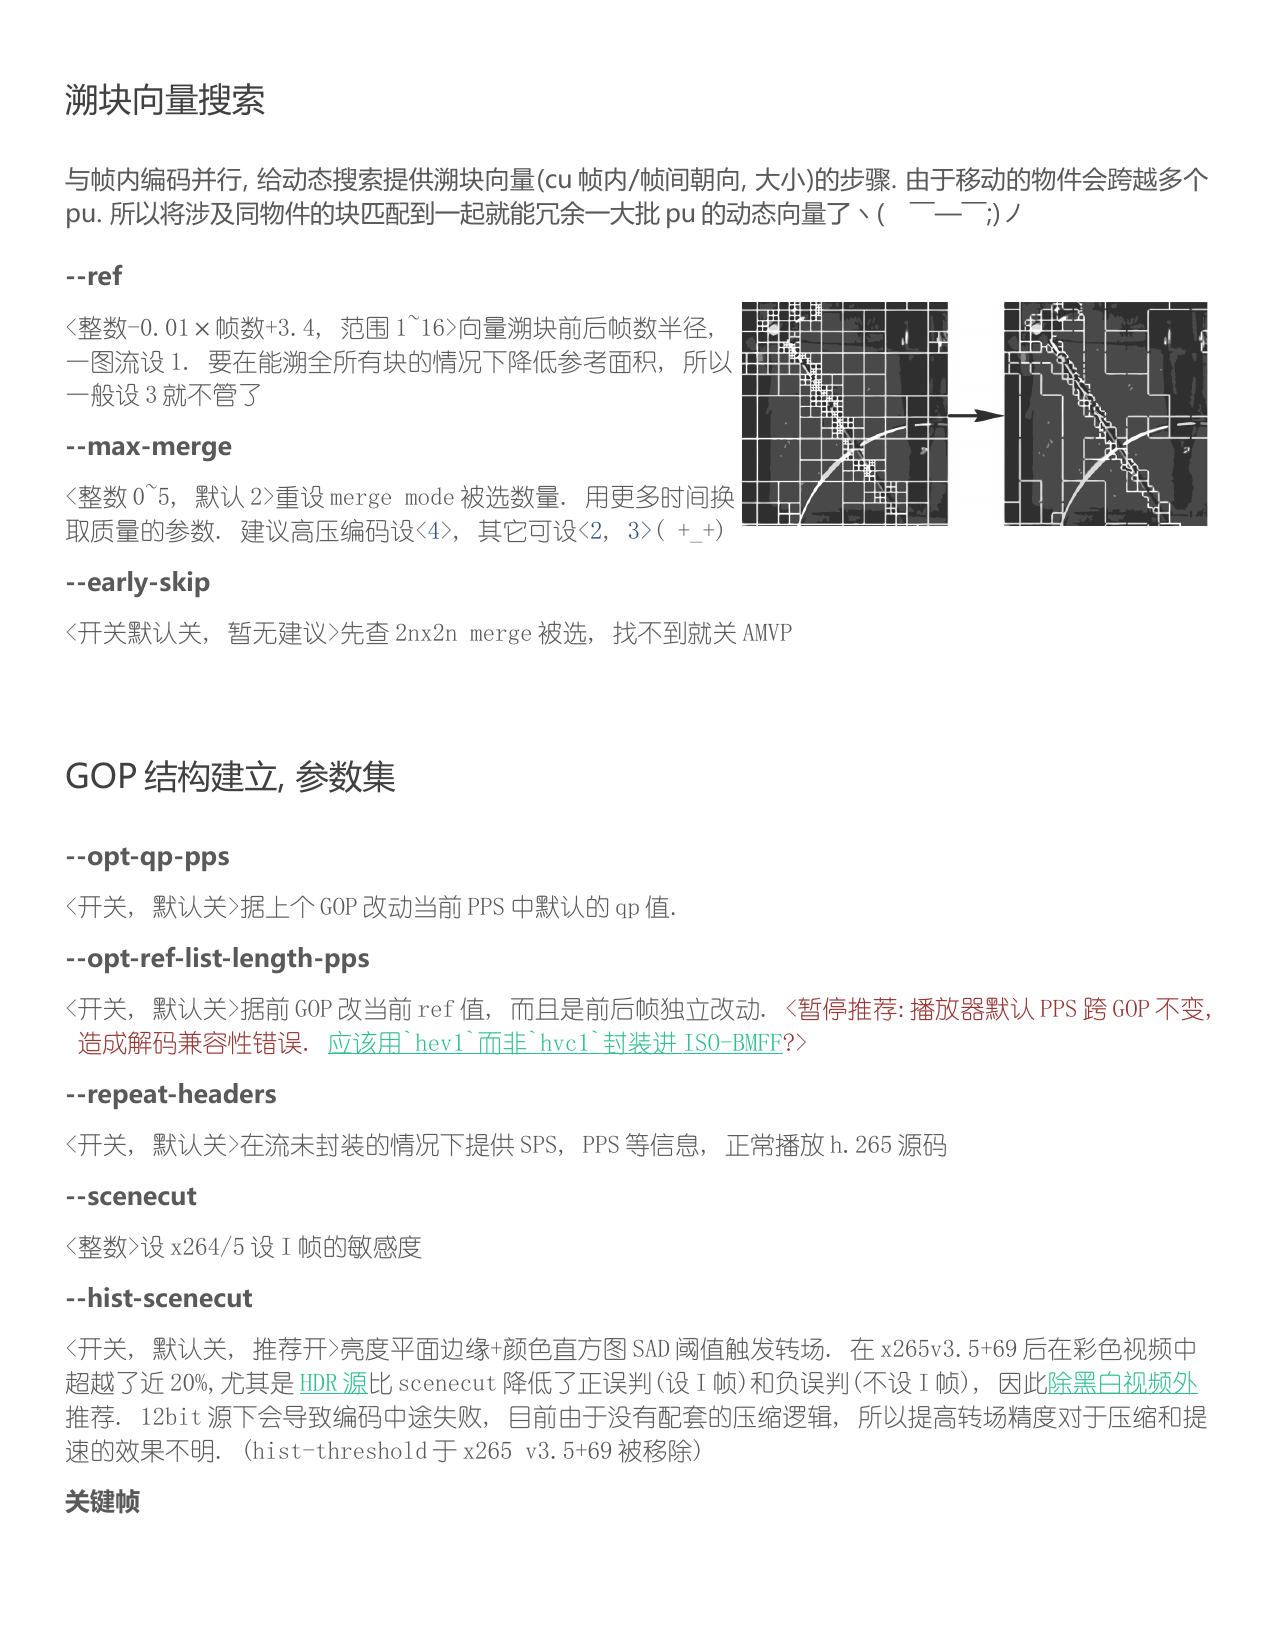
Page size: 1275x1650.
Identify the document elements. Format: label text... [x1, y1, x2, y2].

subtitle 溯块向量搜索 [65, 64, 1210, 132]
text --ref [65, 259, 1210, 293]
subtitle GOP结构建立, 参数集 [65, 742, 1210, 809]
text --max-merge [65, 428, 741, 462]
text <开关, 默认关>在流未封装的情况下提供SPS, PPS等信息, 正常播放h.265源码 [65, 1127, 1210, 1161]
text --repeat-headers [65, 1076, 1210, 1110]
picture [741, 302, 1208, 525]
text <开关, 默认关>据前GOP改当前ref值, 而且是前后帧独立改动. <暂停推荐: 播放器默认PPS跨GOP不变, 造成解码兼容性错误. 应该用`hev1`而非`hvc1`封装进ISO-BMFF?> [65, 991, 1210, 1059]
text <开关, 默认关, 推荐开>亮度平面边缘+颜色直方图SAD阈值触发转场. 在x265v3.5+69后在彩色视频中超越了近20%,尤其是HDR源比scenecut降低了正误判(设I帧)和负误判(不设I帧), 因此除黑白视频外推荐. 12bit源下会导致编码中途失败, 目前由于没有配套的压缩逻辑, 所以提高转场精度对于压缩和提速的效果不明. (hist-threshold于x265 v3.5+69被移除) [65, 1331, 1210, 1467]
text --hist-scenecut [65, 1280, 1210, 1314]
text <整数0~5, 默认2>重设merge mode被选数量. 用更多时间换取质量的参数. 建议高压编码设<4>, 其它可设<2, 3>( +_+) [65, 479, 1210, 547]
text <整数>设x264/5设I帧的敏感度 [65, 1229, 1210, 1263]
text --opt-ref-list-length-pps [65, 941, 1210, 974]
text 与帧内编码并行, 给动态搜索提供溯块向量(cu帧内/帧间朝向, 大小)的步骤. 由于移动的物件会跨越多个pu. 所以将涉及同物件的块匹配到一起就能冗余一大批pu的动态向量了ヽ( ￣—￣;)ノ [65, 162, 1210, 229]
subtitle 关键帧 [65, 1484, 1210, 1518]
text --early-skip [65, 564, 1210, 598]
text --opt-qp-pps [65, 839, 1210, 873]
text <开关默认关, 暂无建议>先查2nx2n merge被选, 找不到就关AMVP [65, 615, 1210, 649]
text <整数-0.01×帧数+3.4, 范围1~16>向量溯块前后帧数半径, 一图流设1. 要在能溯全所有块的情况下降低参考面积, 所以一般设3就不管了 [65, 310, 741, 412]
text <开关, 默认关>据上个GOP改动当前PPS中默认的qp值. [65, 889, 1210, 923]
text --scenecut [65, 1178, 1210, 1212]
